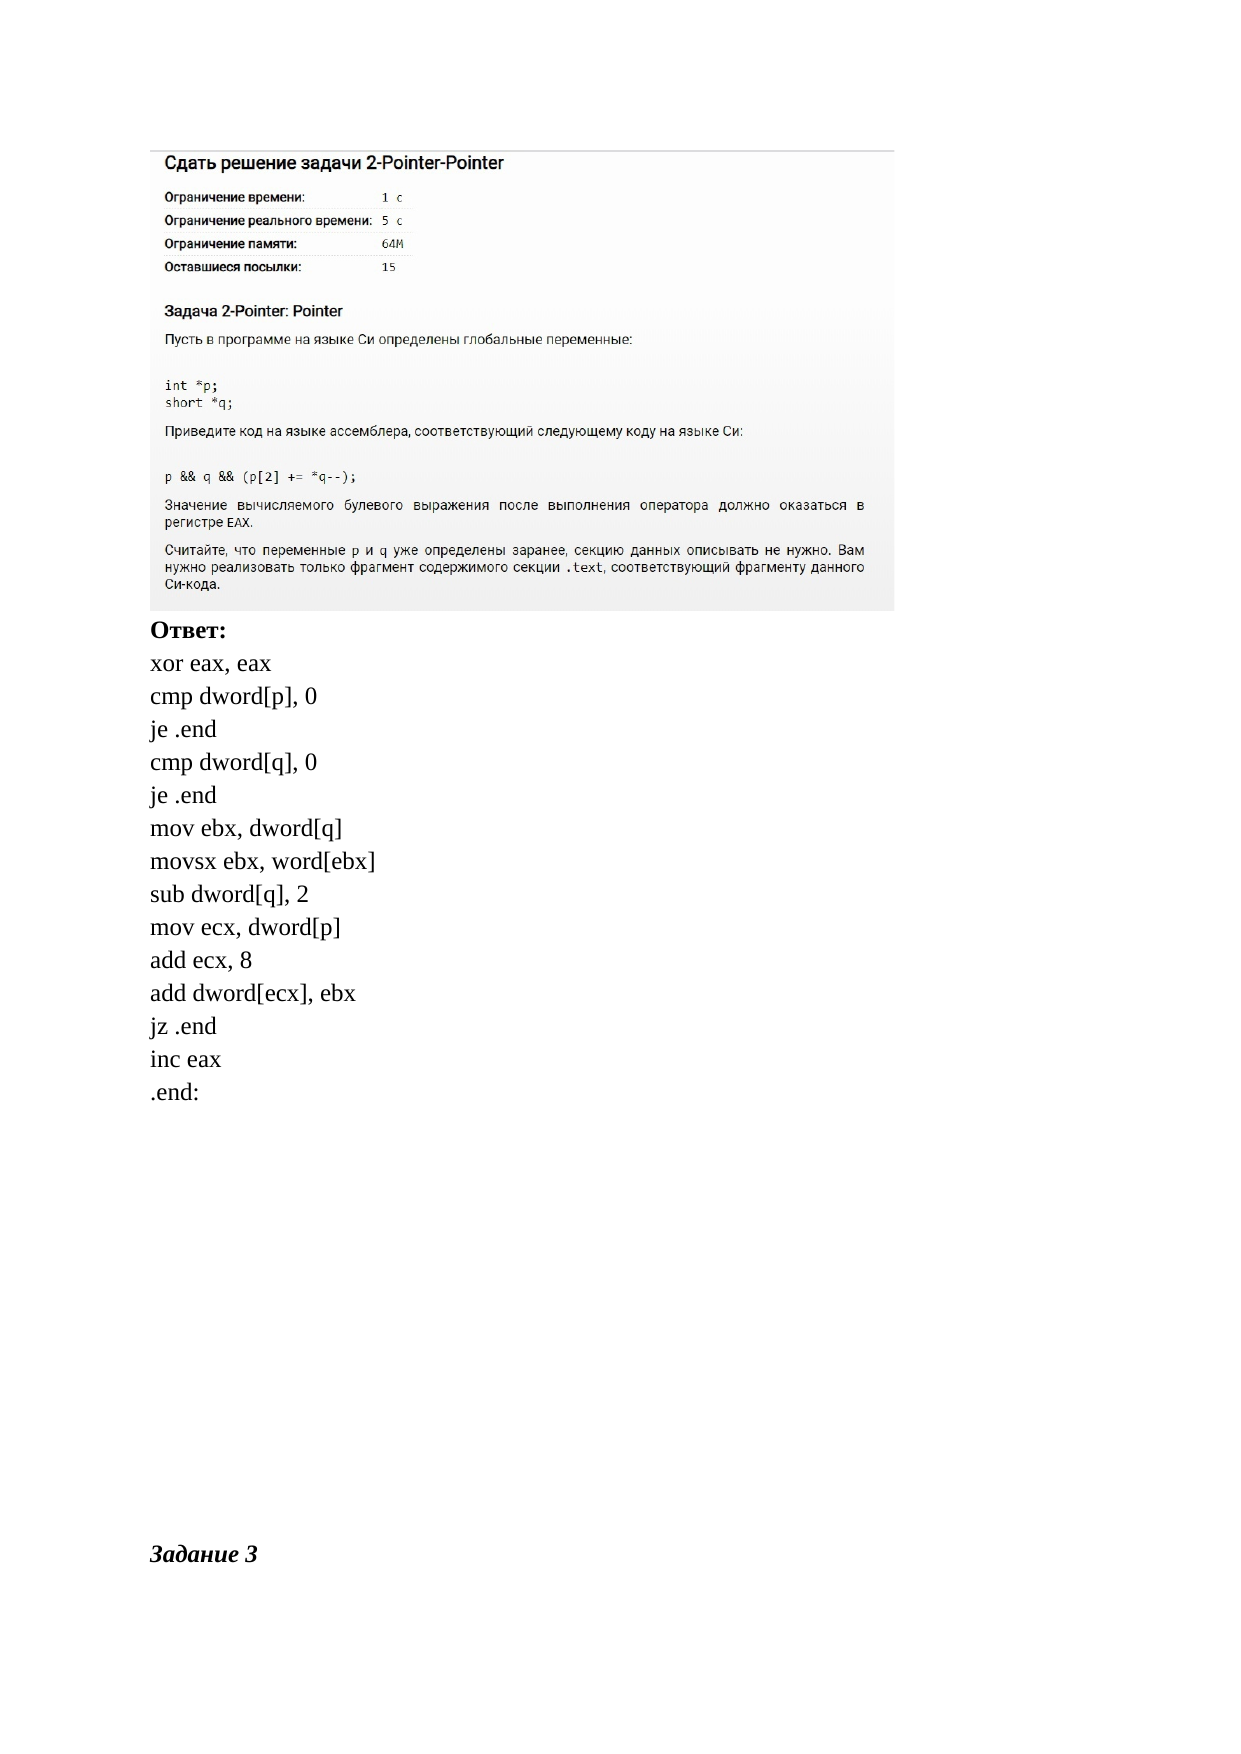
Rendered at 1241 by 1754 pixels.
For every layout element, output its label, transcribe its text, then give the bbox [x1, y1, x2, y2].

text jz .end [150, 1011, 1090, 1040]
text xor eax, eax [150, 648, 1090, 677]
text mov ebx, dword[q] [150, 813, 1090, 842]
text movsx ebx, word[ebx] [150, 846, 1090, 875]
text add dword[ecx], ebx [150, 978, 1090, 1007]
text cmp dword[q], 0 [150, 747, 1090, 776]
text cmp dword[p], 0 [150, 681, 1090, 710]
text mov ecx, dword[p] [150, 912, 1090, 941]
text add ecx, 8 [150, 945, 1090, 974]
text je .end [150, 714, 1090, 743]
text Задание 3 [150, 1539, 1090, 1568]
text je .end [150, 780, 1090, 809]
text Ответ: [150, 615, 1090, 644]
text .end: [150, 1077, 1090, 1106]
text sub dword[q], 2 [150, 879, 1090, 908]
picture [150, 150, 895, 611]
text inc eax [150, 1044, 1090, 1073]
